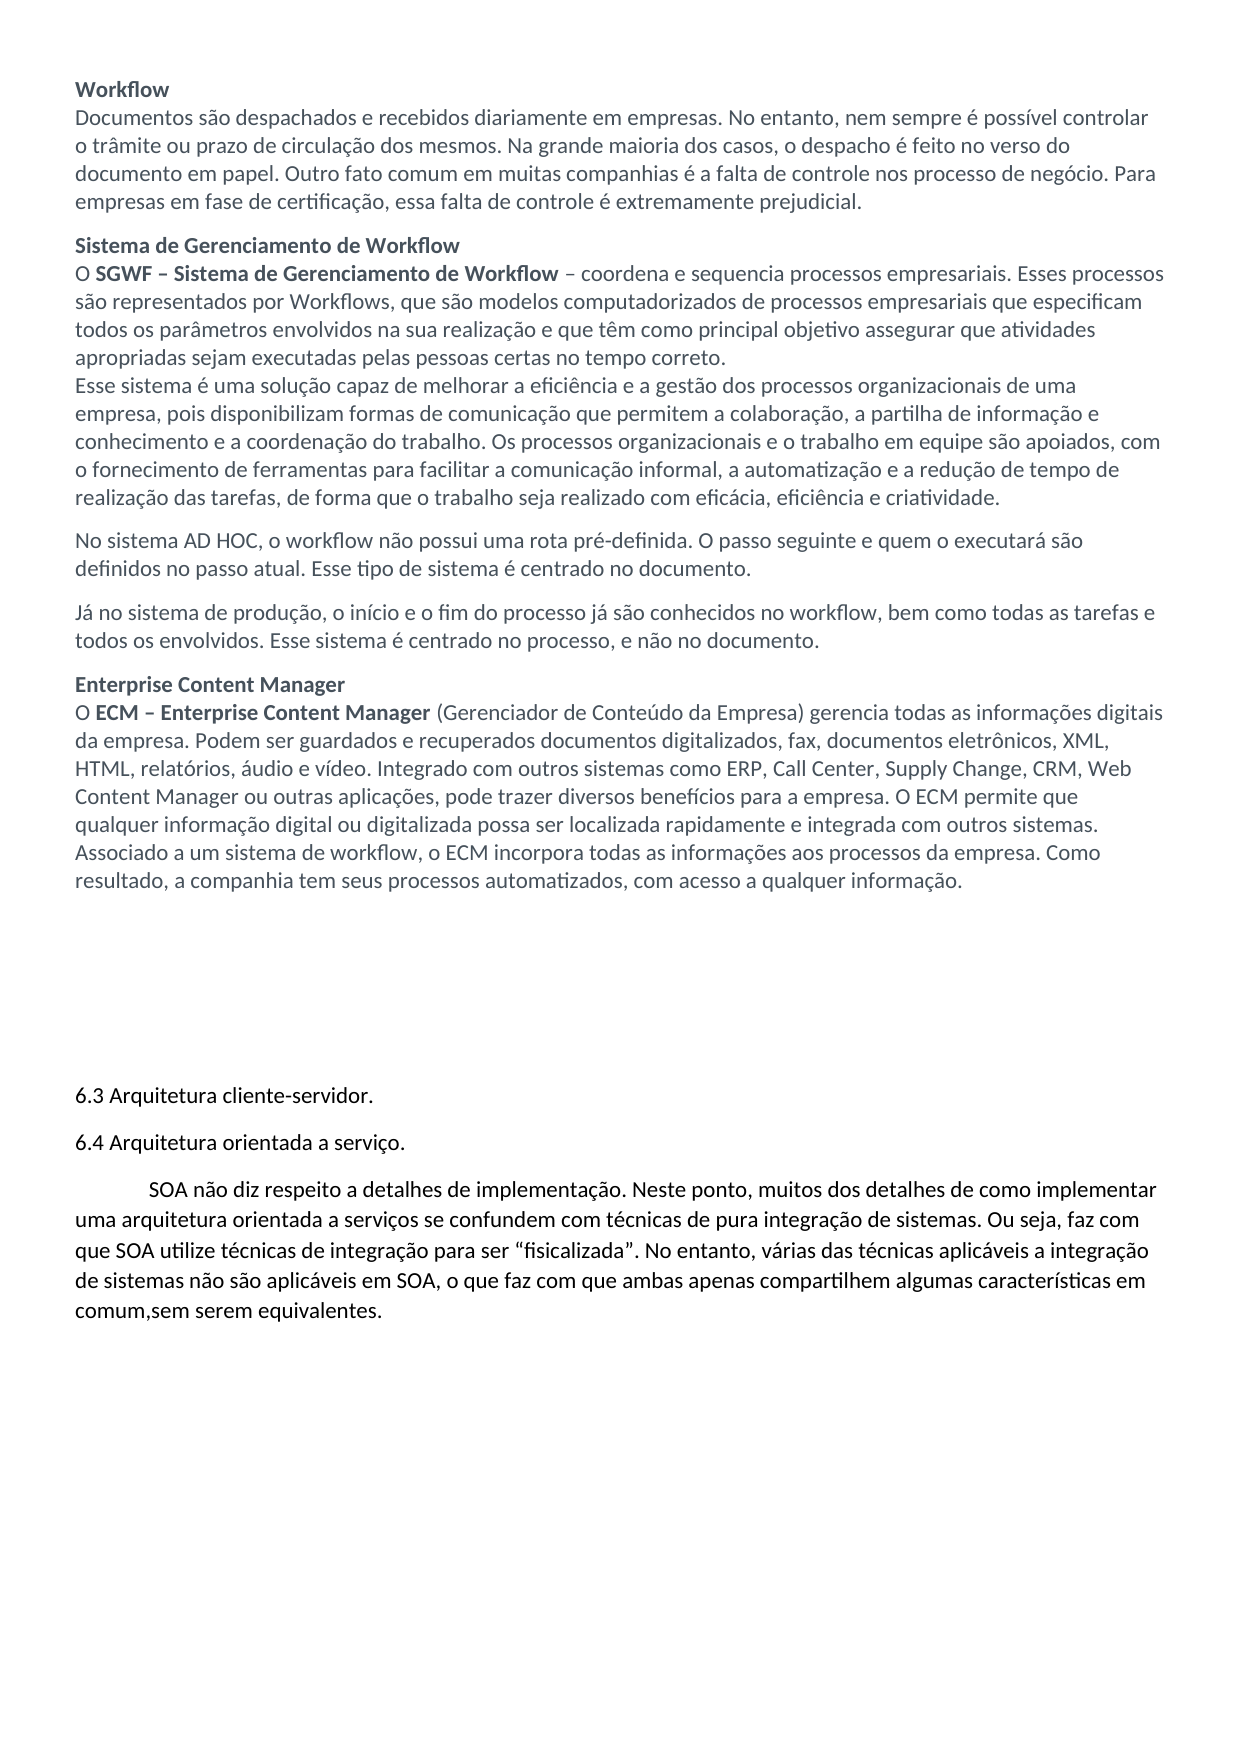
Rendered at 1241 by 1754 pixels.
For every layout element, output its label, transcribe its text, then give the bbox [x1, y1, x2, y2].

text No sistema AD HOC, o workflow não possui uma rota pré-definida. O passo seguinte e quem o executará são definidos no passo atual. Esse tipo de sistema é centrado no documento. [75, 527, 1165, 583]
text Já no sistema de produção, o início e o fim do processo já são conhecidos no workflow, bem como todas as tarefas e todos os envolvidos. Esse sistema é centrado no processo, e não no documento. [75, 598, 1165, 654]
text 6.4 Arquitetura orientada a serviço. [75, 1128, 1165, 1156]
text Sistema de Gerenciamento de Workflow [75, 231, 1165, 259]
text 6.3 Arquitetura cliente-servidor. [75, 1082, 1165, 1109]
text SOA não diz respeito a detalhes de implementação. Neste ponto, muitos dos detalhes de como implementar uma arquitetura orientada a serviços se confundem com técnicas de pura integração de sistemas. Ou seja, faz com que SOA utilize técnicas de integração para ser “fisicalizada”. No entanto, várias das técnicas aplicáveis a integração de sistemas não são aplicáveis em SOA, o que faz com que ambas apenas compartilhem algumas características em comum,sem serem equivalentes. [75, 1175, 1165, 1324]
text Documentos são despachados e recebidos diariamente em empresas. No entanto, nem sempre é possível controlar o trâmite ou prazo de circulação dos mesmos. Na grande maioria dos casos, o despacho é feito no verso do documento em papel. Outro fato comum em muitas companhias é a falta de controle nos processo de negócio. Para empresas em fase de certificação, essa falta de controle é extremamente prejudicial. [75, 103, 1165, 215]
text Enterprise Content Manager [75, 670, 1165, 698]
text O SGWF – Sistema de Gerenciamento de Workflow – coordena e sequencia processos empresariais. Esses processos são representados por Workflows, que são modelos computadorizados de processos empresariais que especificam todos os parâmetros envolvidos na sua realização e que têm como principal objetivo assegurar que atividades apropriadas sejam executadas pelas pessoas certas no tempo correto. [75, 259, 1165, 371]
text Workflow [75, 75, 1165, 103]
text Esse sistema é uma solução capaz de melhorar a eficiência e a gestão dos processos organizacionais de uma empresa, pois disponibilizam formas de comunicação que permitem a colaboração, a partilha de informação e conhecimento e a coordenação do trabalho. Os processos organizacionais e o trabalho em equipe são apoiados, com o fornecimento de ferramentas para facilitar a comunicação informal, a automatização e a redução de tempo de realização das tarefas, de forma que o trabalho seja realizado com eficácia, eficiência e criatividade. [75, 371, 1165, 511]
text O ECM – Enterprise Content Manager (Gerenciador de Conteúdo da Empresa) gerencia todas as informações digitais da empresa. Podem ser guardados e recuperados documentos digitalizados, fax, documentos eletrônicos, XML, HTML, relatórios, áudio e vídeo. Integrado com outros sistemas como ERP, Call Center, Supply Change, CRM, Web Content Manager ou outras aplicações, pode trazer diversos benefícios para a empresa. O ECM permite que qualquer informação digital ou digitalizada possa ser localizada rapidamente e integrada com outros sistemas. Associado a um sistema de workflow, o ECM incorpora todas as informações aos processos da empresa. Como resultado, a companhia tem seus processos automatizados, com acesso a qualquer informação. [75, 698, 1165, 894]
